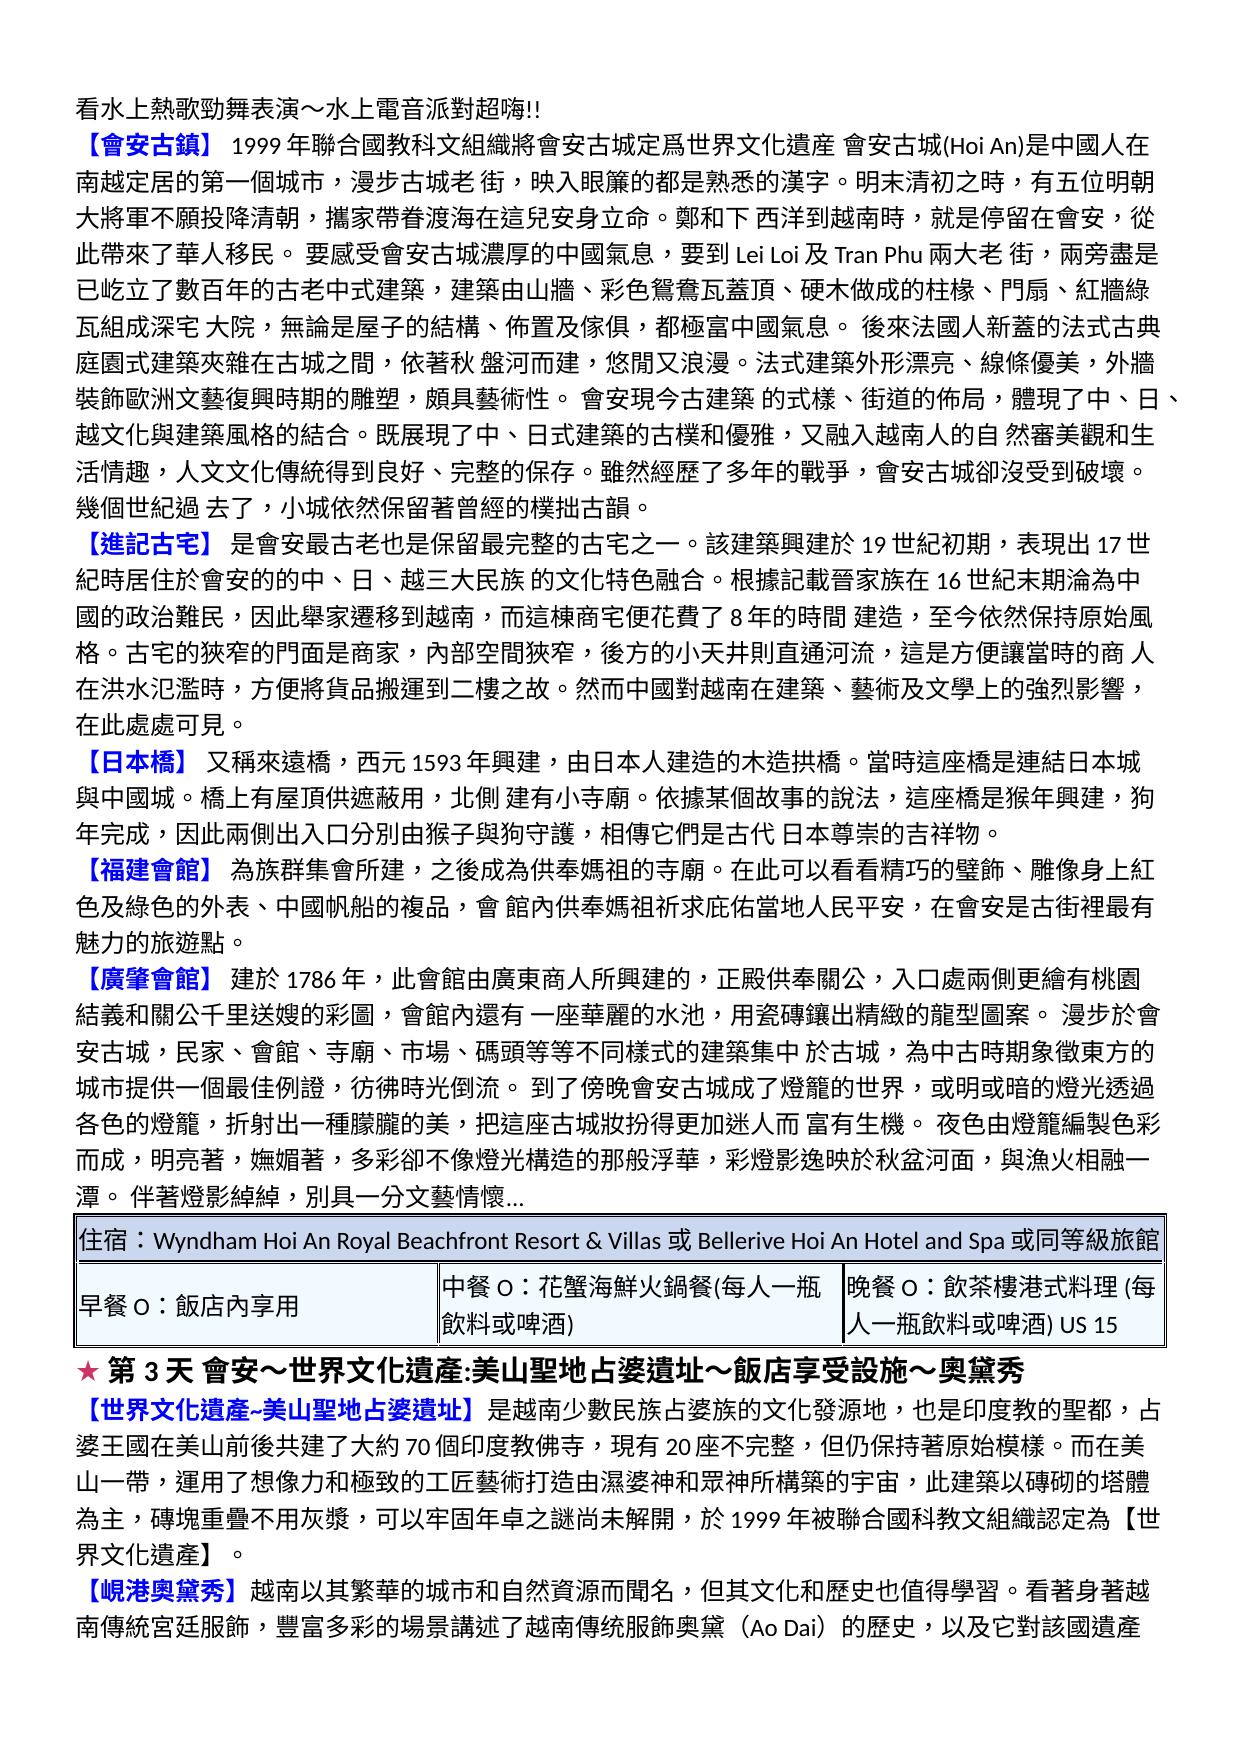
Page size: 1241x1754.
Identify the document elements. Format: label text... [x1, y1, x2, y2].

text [75, 89, 1165, 1213]
table_header 住宿：Wyndham Hoi An Royal Beachfront Resort & Villas 或Bellerive Hoi An Hotel and Spa或同等級旅館 [77, 1217, 1164, 1260]
table_cell 早餐O：飯店內享用 [77, 1260, 438, 1345]
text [75, 1390, 1165, 1644]
table_cell 晚餐O：飲茶樓港式料理 (每人一瓶飲料或啤酒) US 15 [843, 1260, 1164, 1345]
text ★ 第 3 天 會安～世界文化遺產:美山聖地占婆遺址～飯店享受設施～奧黛秀 [75, 1348, 1165, 1390]
table_cell 中餐O：花蟹海鮮火鍋餐(每人一瓶飲料或啤酒) [439, 1264, 843, 1345]
